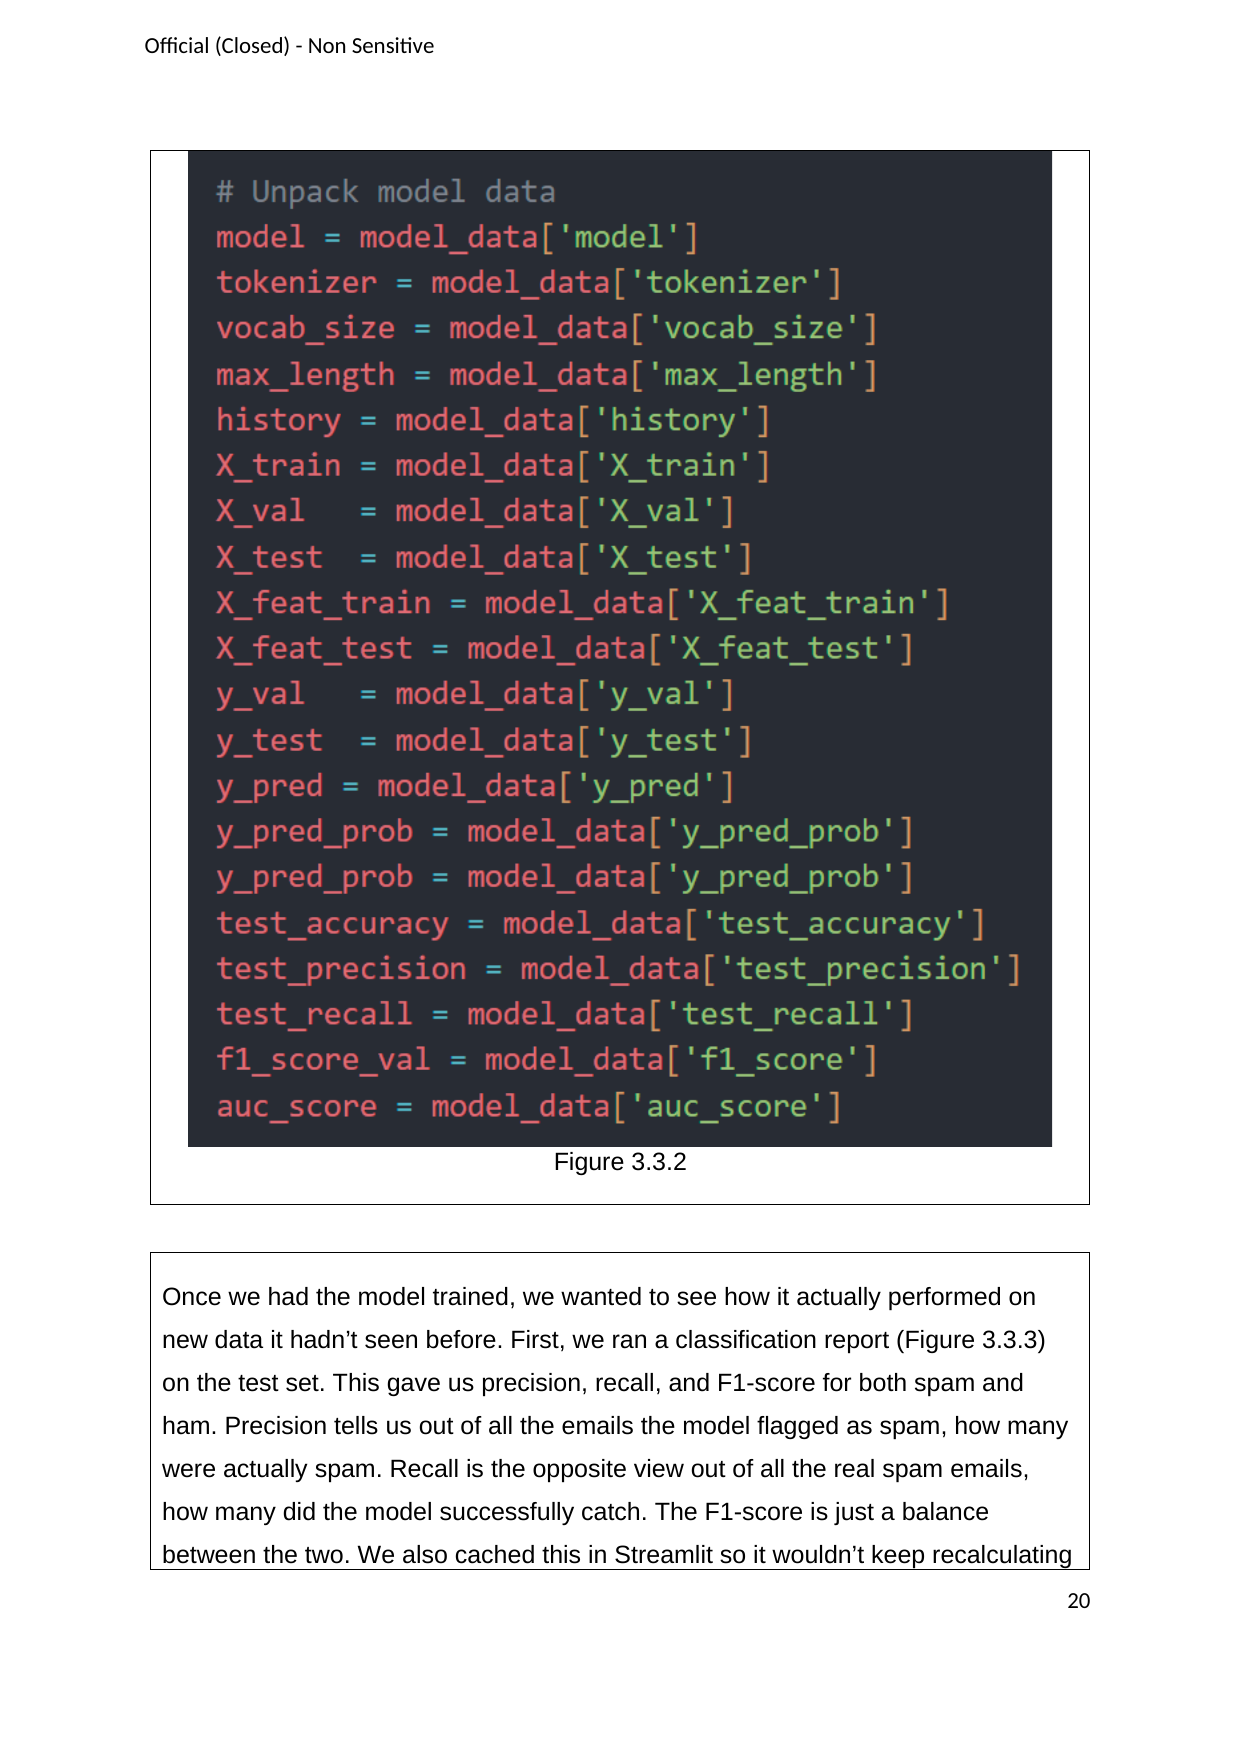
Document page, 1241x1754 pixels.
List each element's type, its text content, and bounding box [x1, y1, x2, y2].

picture [188, 151, 1053, 1147]
table_cell Figure 3.3.1 – Model Evaluation Figure 3.3.2 [151, 151, 1089, 1204]
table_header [151, 1253, 1089, 1569]
